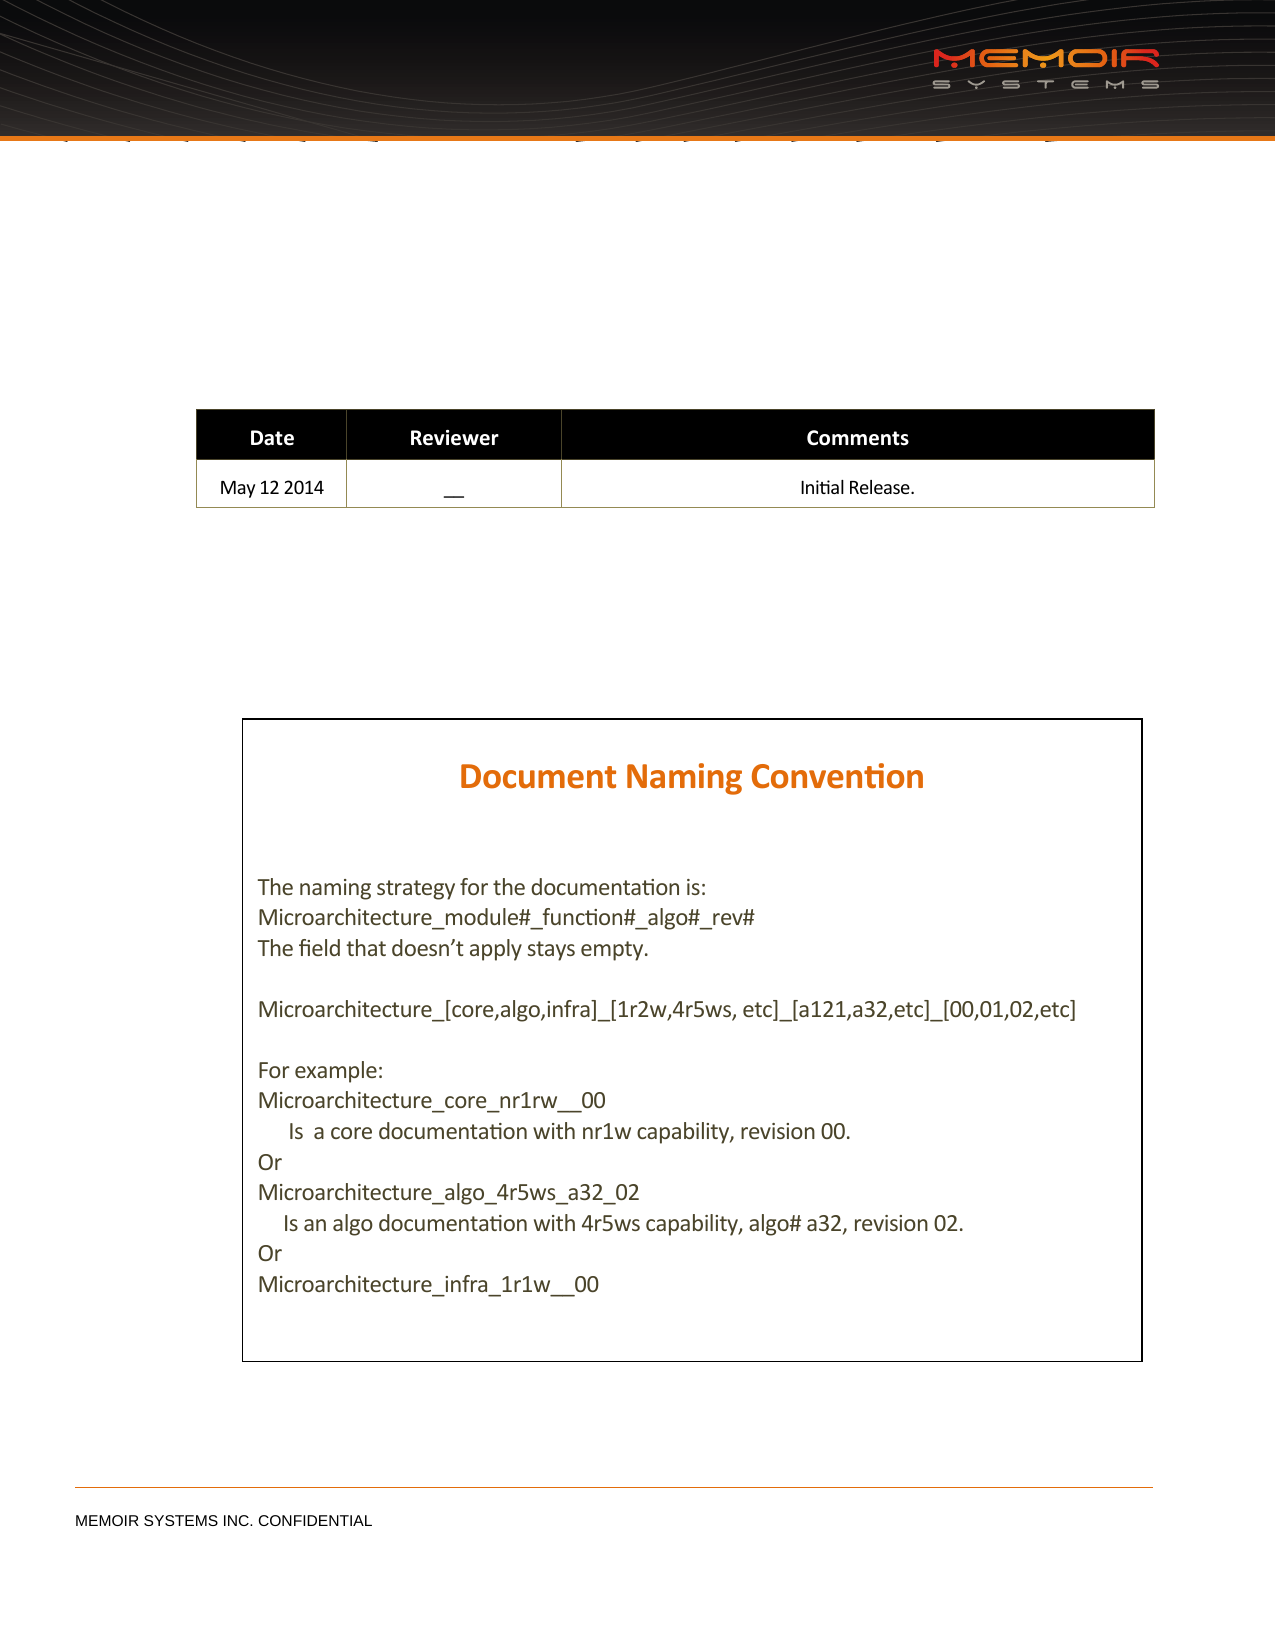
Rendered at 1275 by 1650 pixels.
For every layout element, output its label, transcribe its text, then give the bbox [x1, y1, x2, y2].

table_cell __ [347, 460, 561, 507]
table_header Reviewer [347, 410, 561, 459]
table_cell Initial Release. [562, 460, 1154, 507]
table_header Date [197, 410, 346, 459]
table_header Comments [562, 410, 1154, 459]
table_cell May 12 2014 [197, 460, 346, 507]
